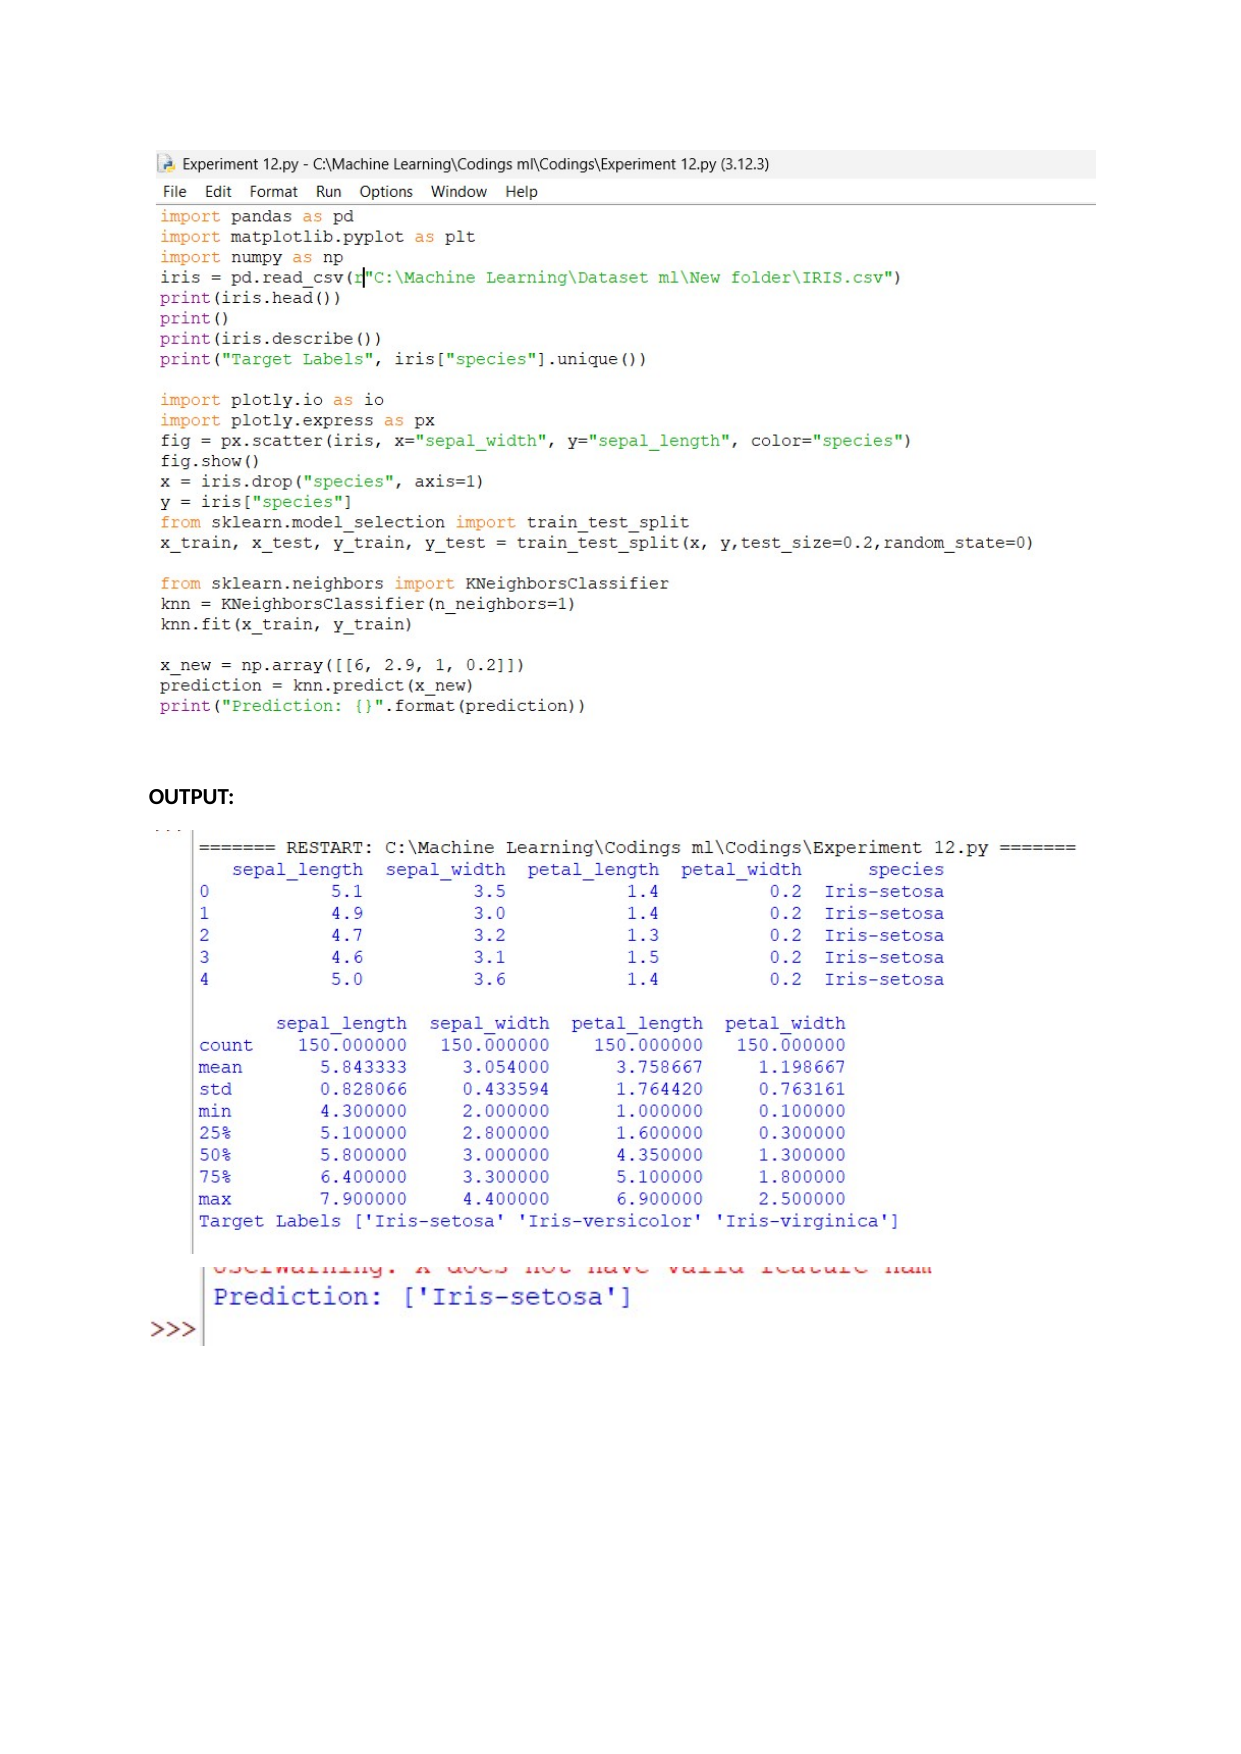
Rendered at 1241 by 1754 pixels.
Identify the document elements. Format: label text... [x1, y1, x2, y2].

picture [155, 150, 1096, 764]
picture [155, 830, 1096, 1254]
text OUTPUT: [148, 782, 1096, 810]
picture [150, 1267, 932, 1346]
